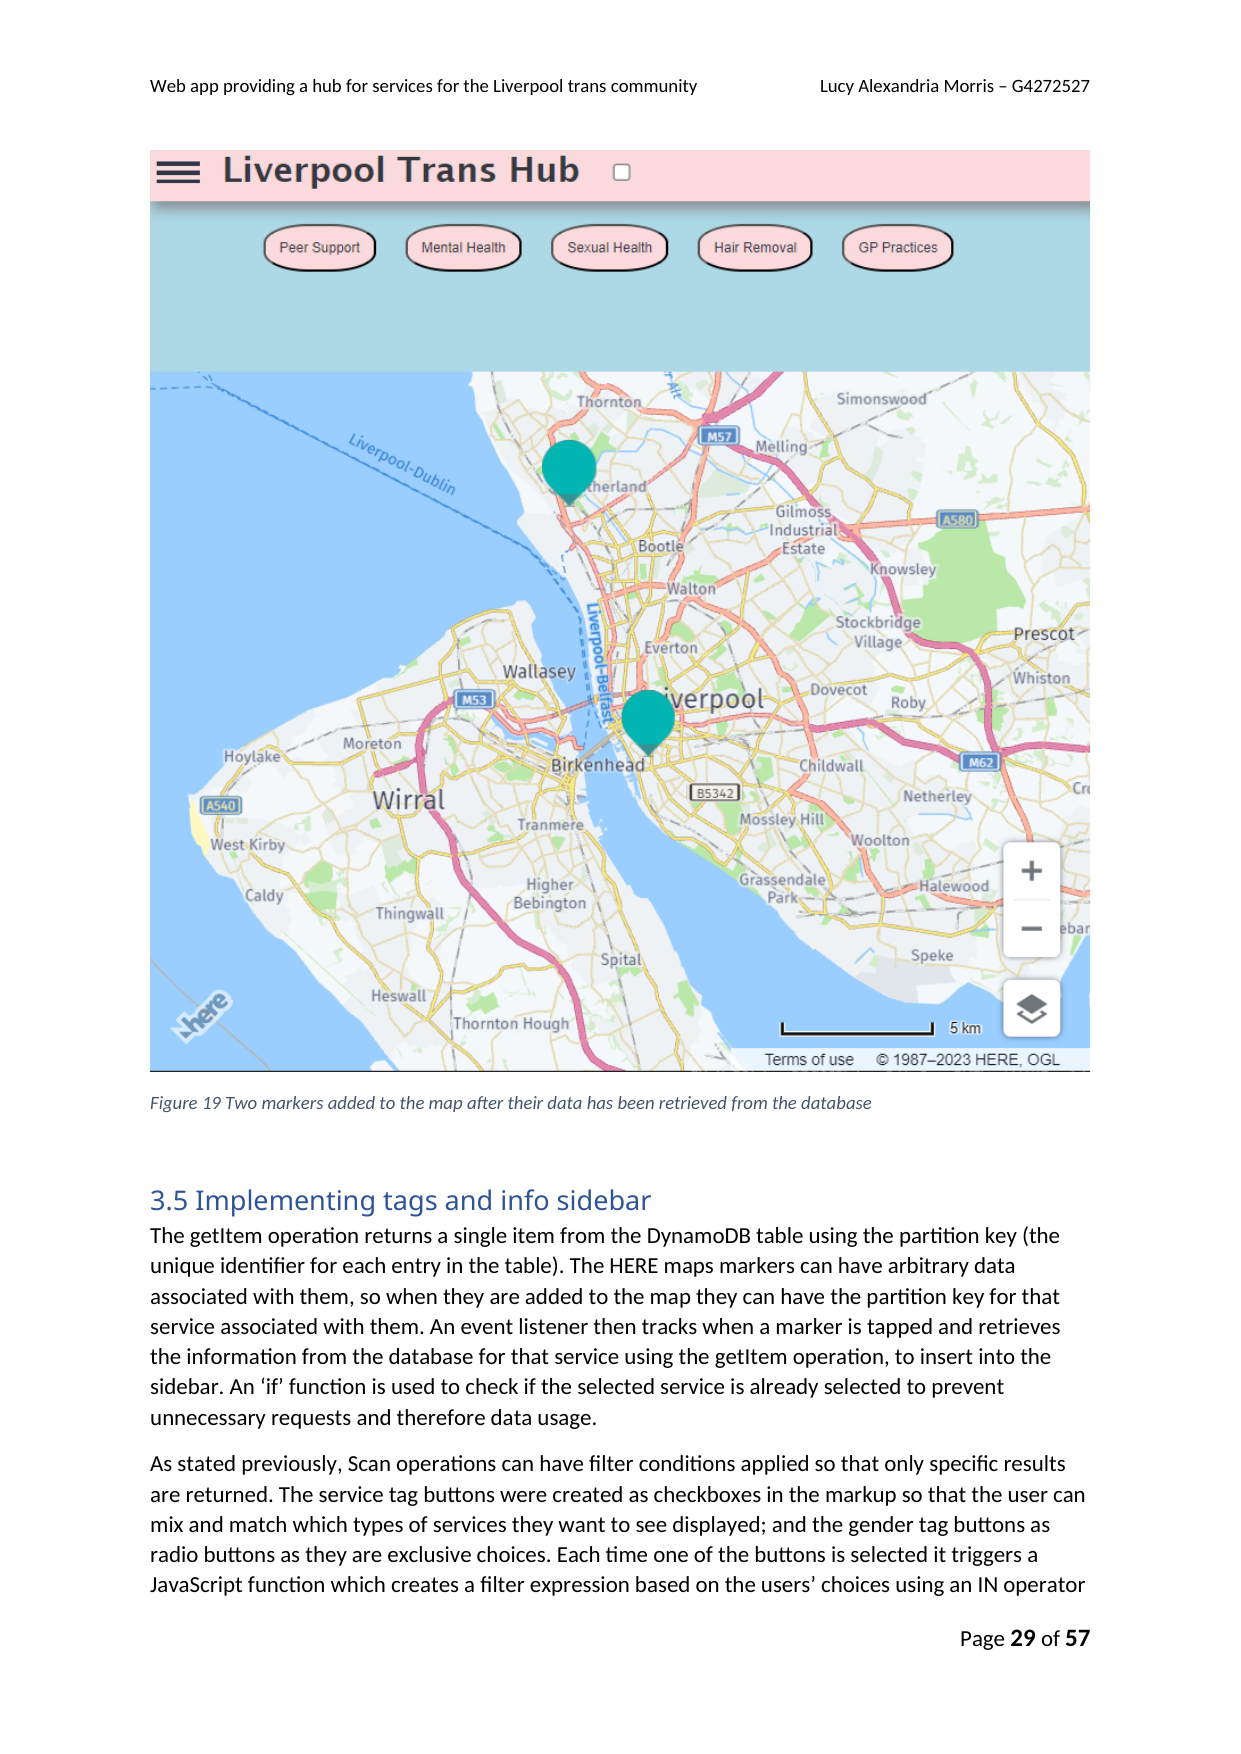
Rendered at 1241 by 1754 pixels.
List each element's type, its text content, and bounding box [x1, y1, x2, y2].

text The getItem operation returns a single item from the DynamoDB table using the partition key (the unique identifier for each entry in the table). The HERE maps markers can have arbitrary data associated with them, so when they are added to the map they can have the partition key for that service associated with them. An event listener then tracks when a marker is tapped and retrieves the information from the database for that service using the getItem operation, to insert into the sidebar. An ‘if’ function is used to check if the selected service is already selected to prevent unnecessary requests and therefore data usage. [150, 1221, 1090, 1431]
picture [150, 150, 1091, 1072]
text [150, 1449, 1090, 1598]
subtitle 3.5 Implementing tags and info sidebar [150, 1182, 1090, 1218]
